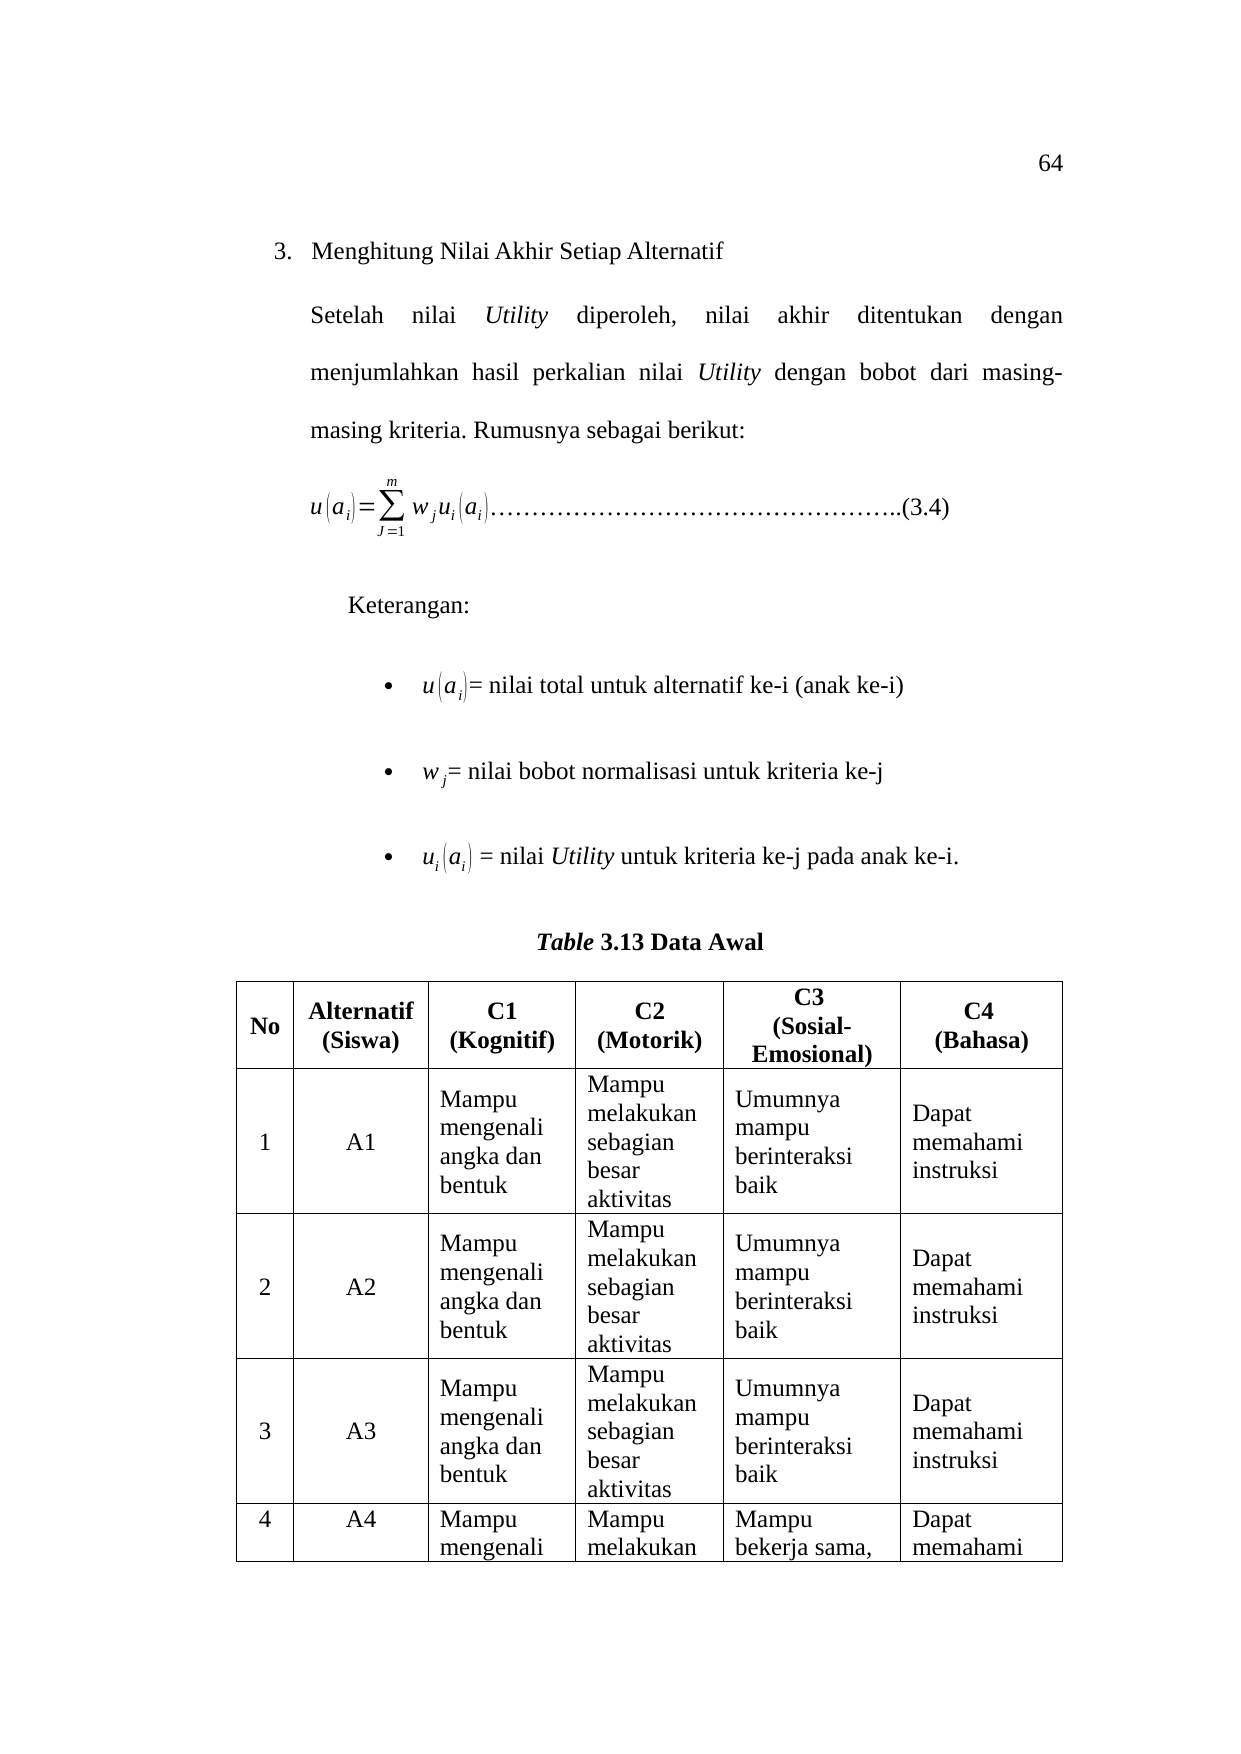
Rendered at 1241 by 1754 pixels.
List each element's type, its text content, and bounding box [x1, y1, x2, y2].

table_cell Mampu mengenali angka dan bentuk [429, 1504, 575, 1561]
table_cell Mampu mengenali angka dan bentuk [429, 1069, 575, 1213]
table_cell Umumnya mampu berinteraksi baik [724, 1069, 900, 1213]
table_cell Umumnya mampu berinteraksi baik [724, 1359, 900, 1503]
table_cell 4 [237, 1504, 293, 1561]
text …………………………………………..(3.4) [236, 472, 1057, 540]
text Setelah nilai Utility diperoleh, nilai akhir ditentukan dengan menjumlahkan hasil perkalian nilai Utility dengan bobot dari masing-masing kriteria. Rumusnya sebagai berikut: [310, 300, 1063, 444]
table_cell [576, 1359, 723, 1503]
table_cell Mampu melakukan sebagian besar aktivitas [576, 1214, 723, 1358]
text Keterangan: [348, 590, 1057, 619]
table_cell Mampu mengenali angka dan bentuk [429, 1214, 575, 1358]
table_cell 3 [237, 1359, 293, 1503]
table_header C4 (Bahasa) [901, 982, 1062, 1068]
list = nilai total untuk alternatif ke-i (anak ke-i) [385, 670, 1057, 706]
table_header C2 (Motorik) [576, 982, 723, 1068]
table_header C1 (Kognitif) [429, 982, 575, 1068]
table_header Alternatif (Siswa) [294, 982, 428, 1068]
table_cell Dapat memahami instruksi [901, 1359, 1062, 1503]
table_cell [576, 1504, 723, 1561]
table_cell Dapat memahami instruksi [901, 1214, 1062, 1358]
list = nilai bobot normalisasi untuk kriteria ke-j [385, 756, 1057, 790]
table_cell Umumnya mampu berinteraksi baik [724, 1214, 900, 1358]
table_header No [237, 982, 293, 1068]
table_cell Mampu bekerja sama, berbagi [724, 1504, 900, 1561]
table_cell 1 [237, 1069, 293, 1213]
table_cell A2 [294, 1214, 428, 1358]
table_cell A3 [294, 1359, 428, 1503]
table_cell A4 [294, 1504, 428, 1561]
table_header C3 (Sosial-Emosional) [724, 982, 900, 1068]
table_cell 2 [237, 1214, 293, 1358]
table_cell Dapat memahami instruksi [901, 1504, 1062, 1561]
list = nilai Utility untuk kriteria ke-j pada anak ke-i. [385, 841, 1057, 877]
list Menghitung Nilai Akhir Setiap Alternatif [274, 236, 1057, 265]
table_cell Dapat memahami instruksi [901, 1069, 1062, 1213]
table_cell Mampu mengenali angka dan bentuk [429, 1359, 575, 1503]
table_cell A1 [294, 1069, 428, 1213]
table_cell Mampu melakukan sebagian besar aktivitas [576, 1069, 723, 1213]
